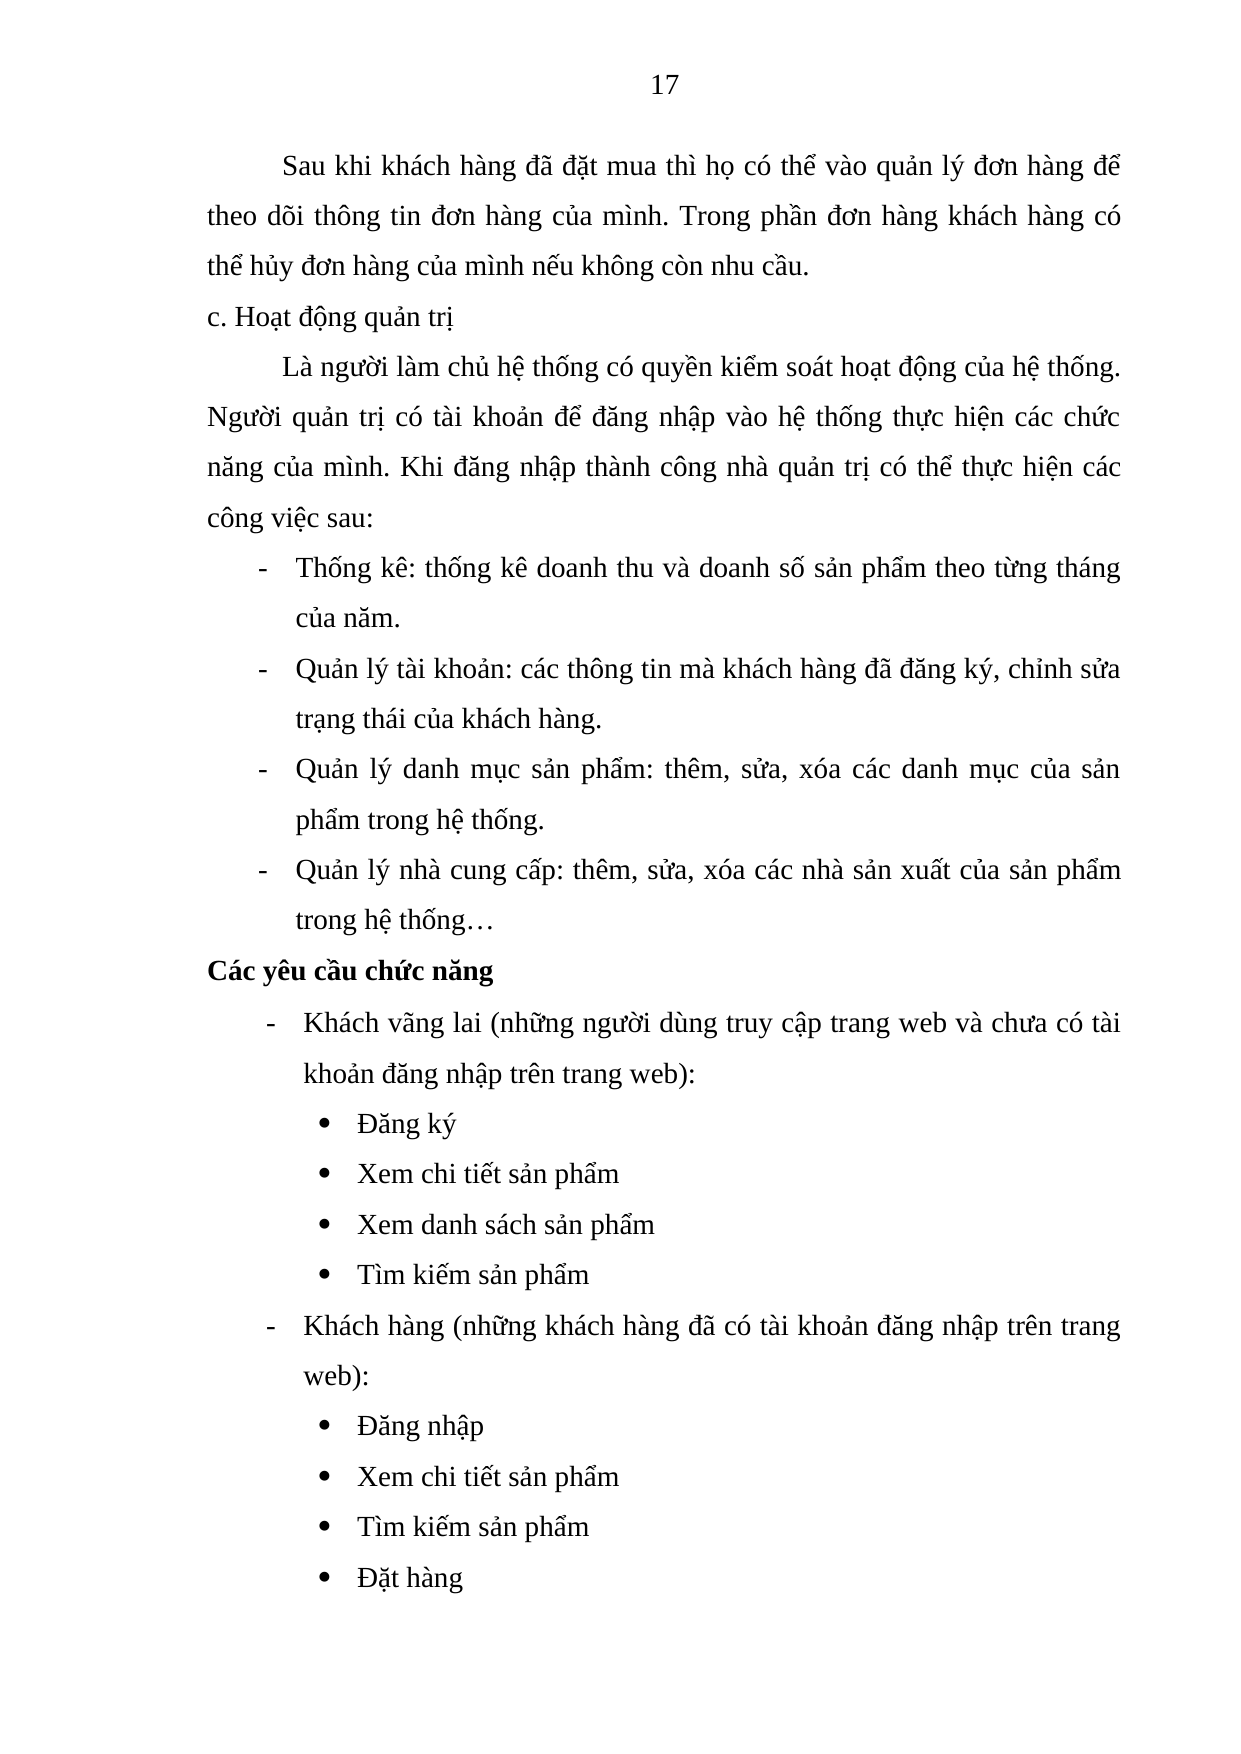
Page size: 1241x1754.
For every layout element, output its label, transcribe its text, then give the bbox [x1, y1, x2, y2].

list Thống kê: thống kê doanh thu và doanh số sản phẩm theo từng tháng của năm. [258, 550, 1122, 634]
list Tìm kiếm sản phẩm [319, 1257, 1122, 1291]
list Khách hàng (những khách hàng đã có tài khoản đăng nhập trên trang web): [266, 1308, 1122, 1392]
list Đăng nhập [319, 1408, 1122, 1442]
list Quản lý danh mục sản phẩm: thêm, sửa, xóa các danh mục của sản phẩm trong hệ thống. [258, 751, 1122, 835]
list Quản lý nhà cung cấp: thêm, sửa, xóa các nhà sản xuất của sản phẩm trong hệ thống… [258, 852, 1122, 936]
list Khách vãng lai (những người dùng truy cập trang web và chưa có tài khoản đăng nhập trên trang web): [266, 1006, 1122, 1089]
list Xem chi tiết sản phẩm [319, 1459, 1122, 1492]
text Các yêu cầu chức năng [207, 953, 1122, 986]
list Xem danh sách sản phẩm [319, 1207, 1122, 1241]
list Tìm kiếm sản phẩm [319, 1509, 1122, 1543]
list Xem chi tiết sản phẩm [319, 1157, 1122, 1190]
list Quản lý tài khoản: các thông tin mà khách hàng đã đăng ký, chỉnh sửa trạng thái của khách hàng. [258, 651, 1122, 735]
text Là người làm chủ hệ thống có quyền kiểm soát hoạt động của hệ thống. Người quản trị có tài khoản để đăng nhập vào hệ thống thực hiện các chức năng của mình. Khi đăng nhập thành công nhà quản trị có thể thực hiện các công việc sau: [207, 349, 1122, 533]
text c. Hoạt động quản trị [207, 299, 1122, 332]
list Đăng ký [319, 1106, 1122, 1140]
list Đặt hàng [319, 1560, 1122, 1593]
text Sau khi khách hàng đã đặt mua thì họ có thể vào quản lý đơn hàng để theo dõi thông tin đơn hàng của mình. Trong phần đơn hàng khách hàng có thể hủy đơn hàng của mình nếu không còn nhu cầu. [207, 148, 1122, 282]
